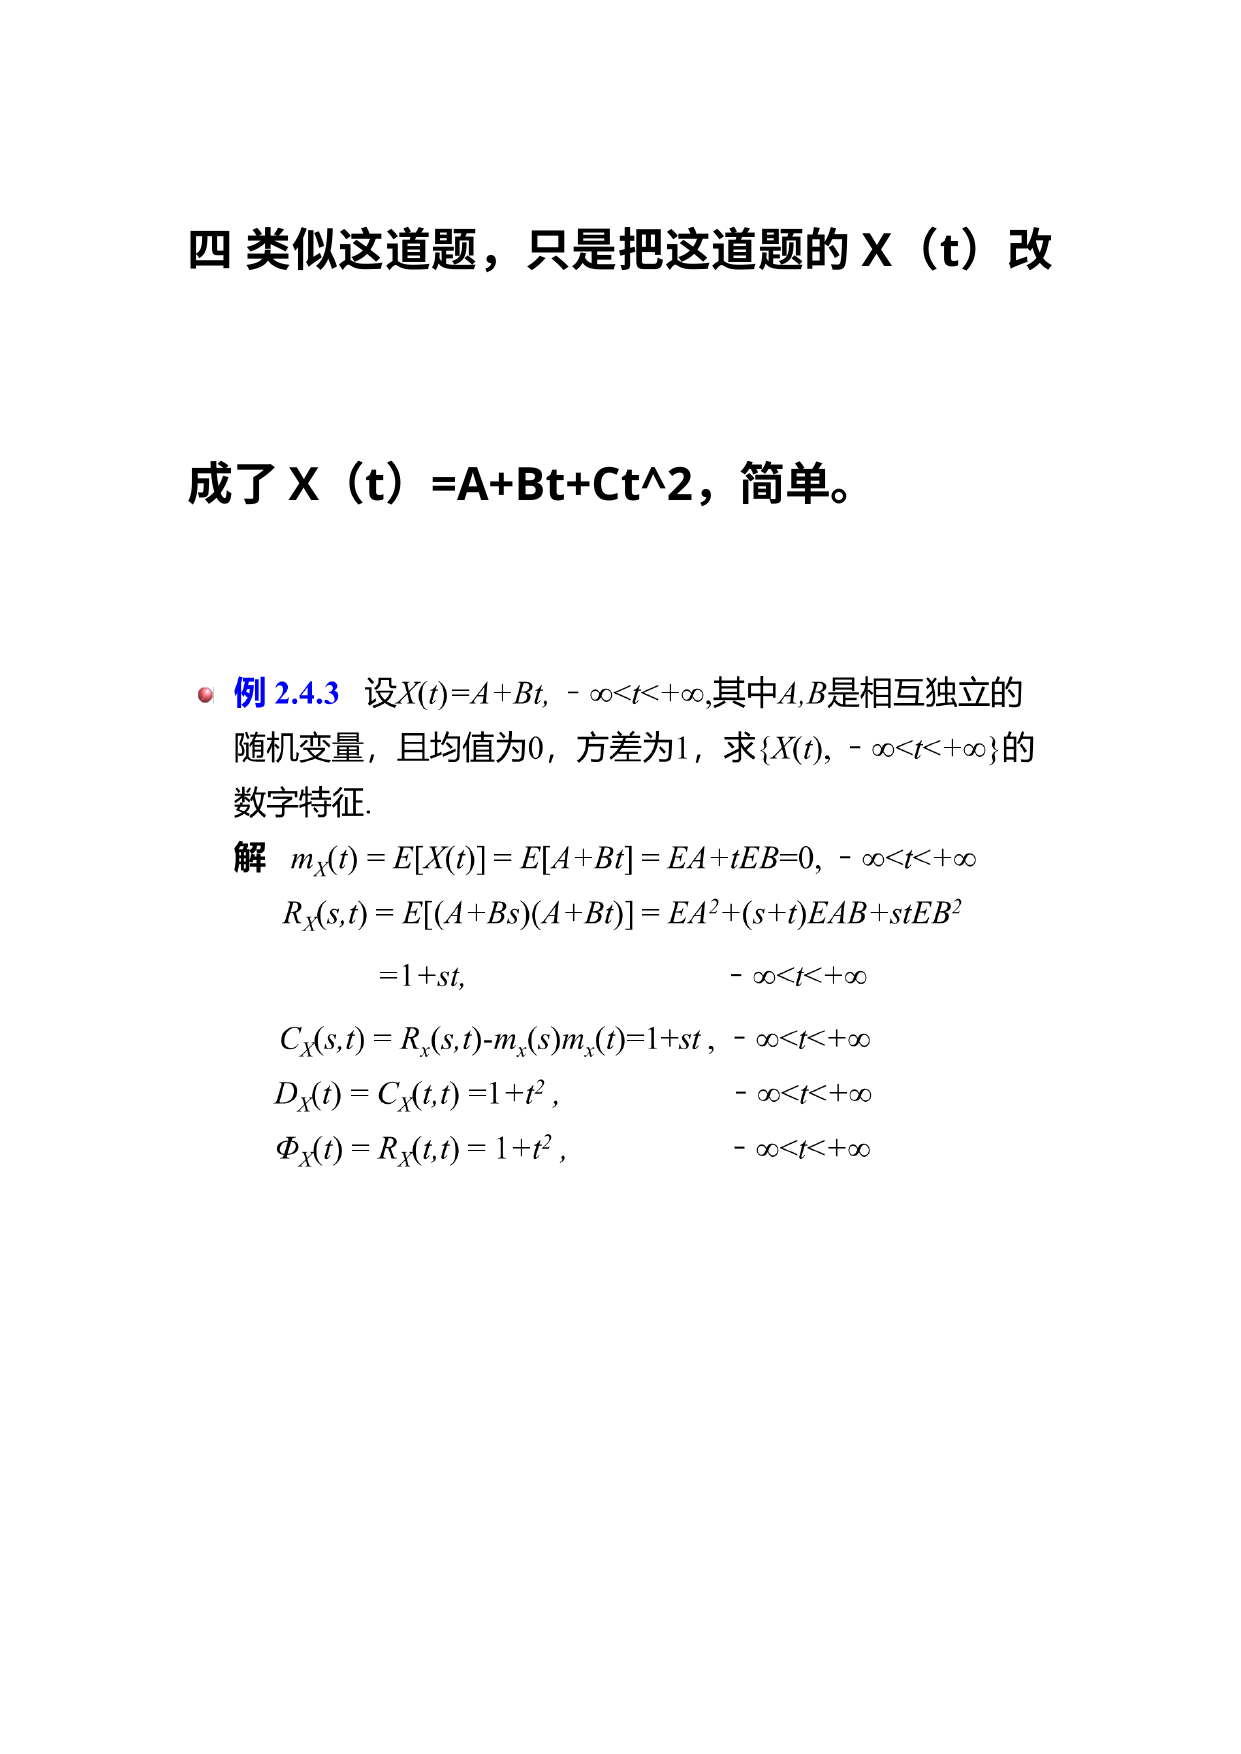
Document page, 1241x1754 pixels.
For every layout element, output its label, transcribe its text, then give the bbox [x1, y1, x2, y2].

picture [187, 657, 1054, 1186]
subtitle 四 类似这道题，只是把这道题的X（t）改成了X（t）=A+Bt+Ct^2，简单。 [187, 197, 1053, 530]
